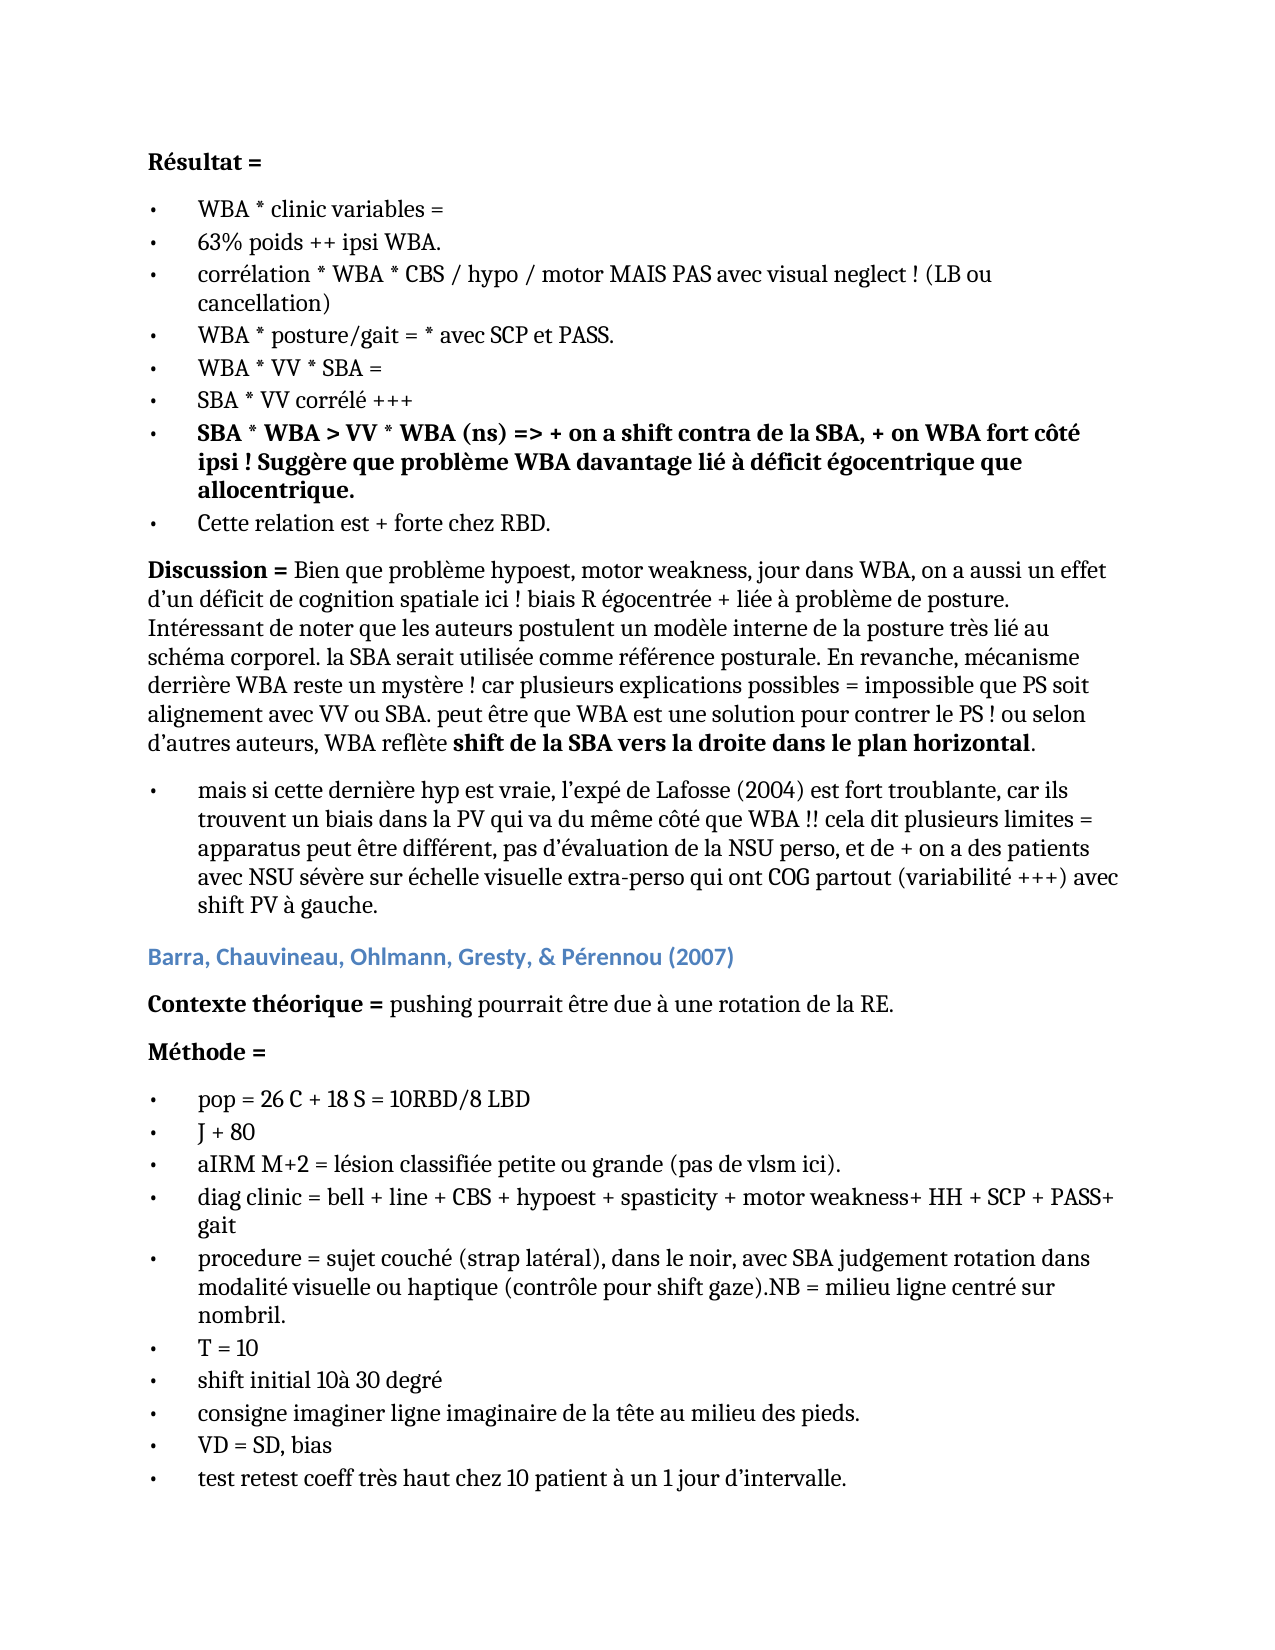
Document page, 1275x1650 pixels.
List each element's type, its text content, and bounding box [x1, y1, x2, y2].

list shift initial 10à 30 degré [148, 1366, 1127, 1395]
list aIRM M+2 = lésion classifiée petite ou grande (pas de vlsm ici). [148, 1150, 1127, 1179]
list diag clinic = bell + line + CBS + hypoest + spasticity + motor weakness+ HH + SCP + PASS+ gait [148, 1183, 1127, 1240]
text Méthode = [148, 1038, 1127, 1066]
list SBA * WBA > VV * WBA (ns) => + on a shift contra de la SBA, + on WBA fort côté ipsi ! Suggère que problème WBA davantage lié à déficit égocentrique que allocentrique. [148, 419, 1127, 505]
list T = 10 [148, 1334, 1127, 1363]
list corrélation * WBA * CBS / hypo / motor MAIS PAS avec visual neglect ! (LB ou cancellation) [148, 260, 1127, 318]
list 63% poids ++ ipsi WBA. [148, 228, 1127, 256]
text Résultat = [148, 148, 1127, 176]
list SBA * VV corrélé +++ [148, 386, 1127, 415]
list pop = 26 C + 18 S = 10RBD/8 LBD [148, 1085, 1127, 1114]
text Contexte théorique = pushing pourrait être due à une rotation de la RE. [148, 990, 1127, 1019]
list test retest coeff très haut chez 10 patient à un 1 jour d’intervalle. [148, 1464, 1127, 1493]
text Discussion = Bien que problème hypoest, motor weakness, jour dans WBA, on a aussi un effet d’un déficit de cognition spatiale ici ! biais R égocentrée + liée à problème de posture. Intéressant de noter que les auteurs postulent un modèle interne de la posture très lié au schéma corporel. la SBA serait utilisée comme référence posturale. En revanche, mécanisme derrière WBA reste un mystère ! car plusieurs explications possibles = impossible que PS soit alignement avec VV ou SBA. peut être que WBA est une solution pour contrer le PS ! ou selon d’autres auteurs, WBA reflète shift de la SBA vers la droite dans le plan horizontal. [148, 556, 1127, 758]
list Cette relation est + forte chez RBD. [148, 509, 1127, 538]
list mais si cette dernière hyp est vraie, l’expé de Lafosse (2004) est fort troublante, car ils trouvent un biais dans la PV qui va du même côté que WBA !! cela dit plusieurs limites = apparatus peut être différent, pas d’évaluation de la NSU perso, et de + on a des patients avec NSU sévère sur échelle visuelle extra-perso qui ont COG partout (variabilité +++) avec shift PV à gauche. [148, 776, 1127, 920]
list VD = SD, bias [148, 1431, 1127, 1460]
list J + 80 [148, 1118, 1127, 1146]
list consigne imaginer ligne imaginaire de la tête au milieu des pieds. [148, 1399, 1127, 1428]
list WBA * clinic variables = [148, 195, 1127, 224]
subtitle Barra, Chauvineau, Ohlmann, Gresty, & Pérennou (2007) [148, 941, 1127, 971]
list WBA * VV * SBA = [148, 354, 1127, 383]
list WBA * posture/gait = * avec SCP et PASS. [148, 321, 1127, 350]
list procedure = sujet couché (strap latéral), dans le noir, avec SBA judgement rotation dans modalité visuelle ou haptique (contrôle pour shift gaze).NB = milieu ligne centré sur nombril. [148, 1244, 1127, 1330]
